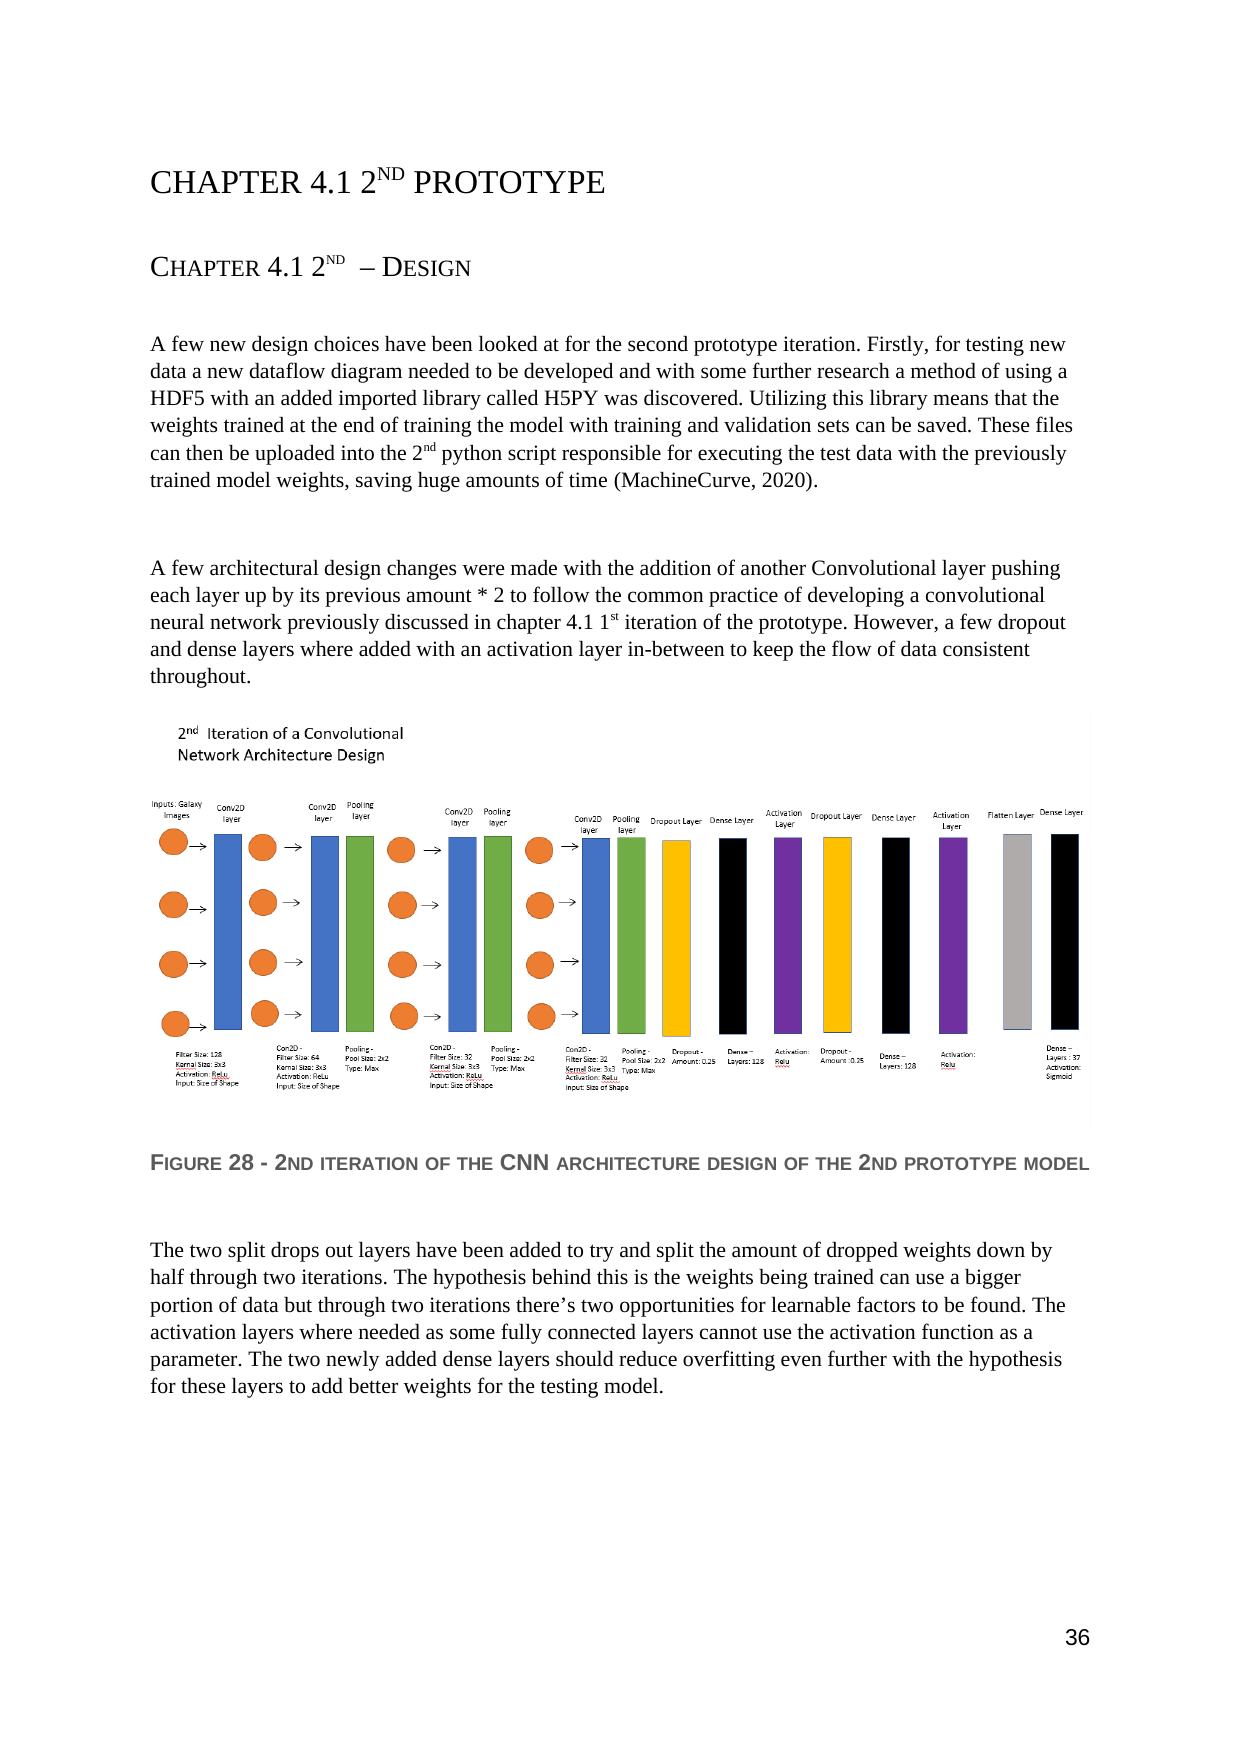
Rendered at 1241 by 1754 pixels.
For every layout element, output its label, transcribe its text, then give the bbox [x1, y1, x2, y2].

text A few architectural design changes were made with the addition of another Convolutional layer pushing each layer up by its previous amount * 2 to follow the common practice of developing a convolutional neural network previously discussed in chapter 4.1 1st iteration of the prototype. However, a few dropout and dense layers where added with an activation layer in-between to keep the flow of data consistent throughout. [150, 554, 1090, 688]
subtitle Chapter 4.1 2nd Prototype [150, 162, 1090, 201]
picture [150, 707, 1091, 1131]
subtitle Chapter 4.1 2nd – Design [150, 249, 1090, 283]
text The two split drops out layers have been added to try and split the amount of dropped weights down by half through two iterations. The hypothesis behind this is the weights being trained can use a bigger portion of data but through two iterations there’s two opportunities for learnable factors to be found. The activation layers where needed as some fully connected layers cannot use the activation function as a parameter. The two newly added dense layers should reduce overfitting even further with the hypothesis for these layers to add better weights for the testing model. [150, 1237, 1090, 1398]
text A few new design choices have been looked at for the second prototype iteration. Firstly, for testing new data a new dataflow diagram needed to be developed and with some further research a method of using a HDF5 with an added imported library called H5PY was discovered. Utilizing this library means that the weights trained at the end of training the model with training and validation sets can be saved. These files can then be uploaded into the 2nd python script responsible for executing the test data with the previously trained model weights, saving huge amounts of time (MachineCurve, 2020). [150, 331, 1090, 492]
